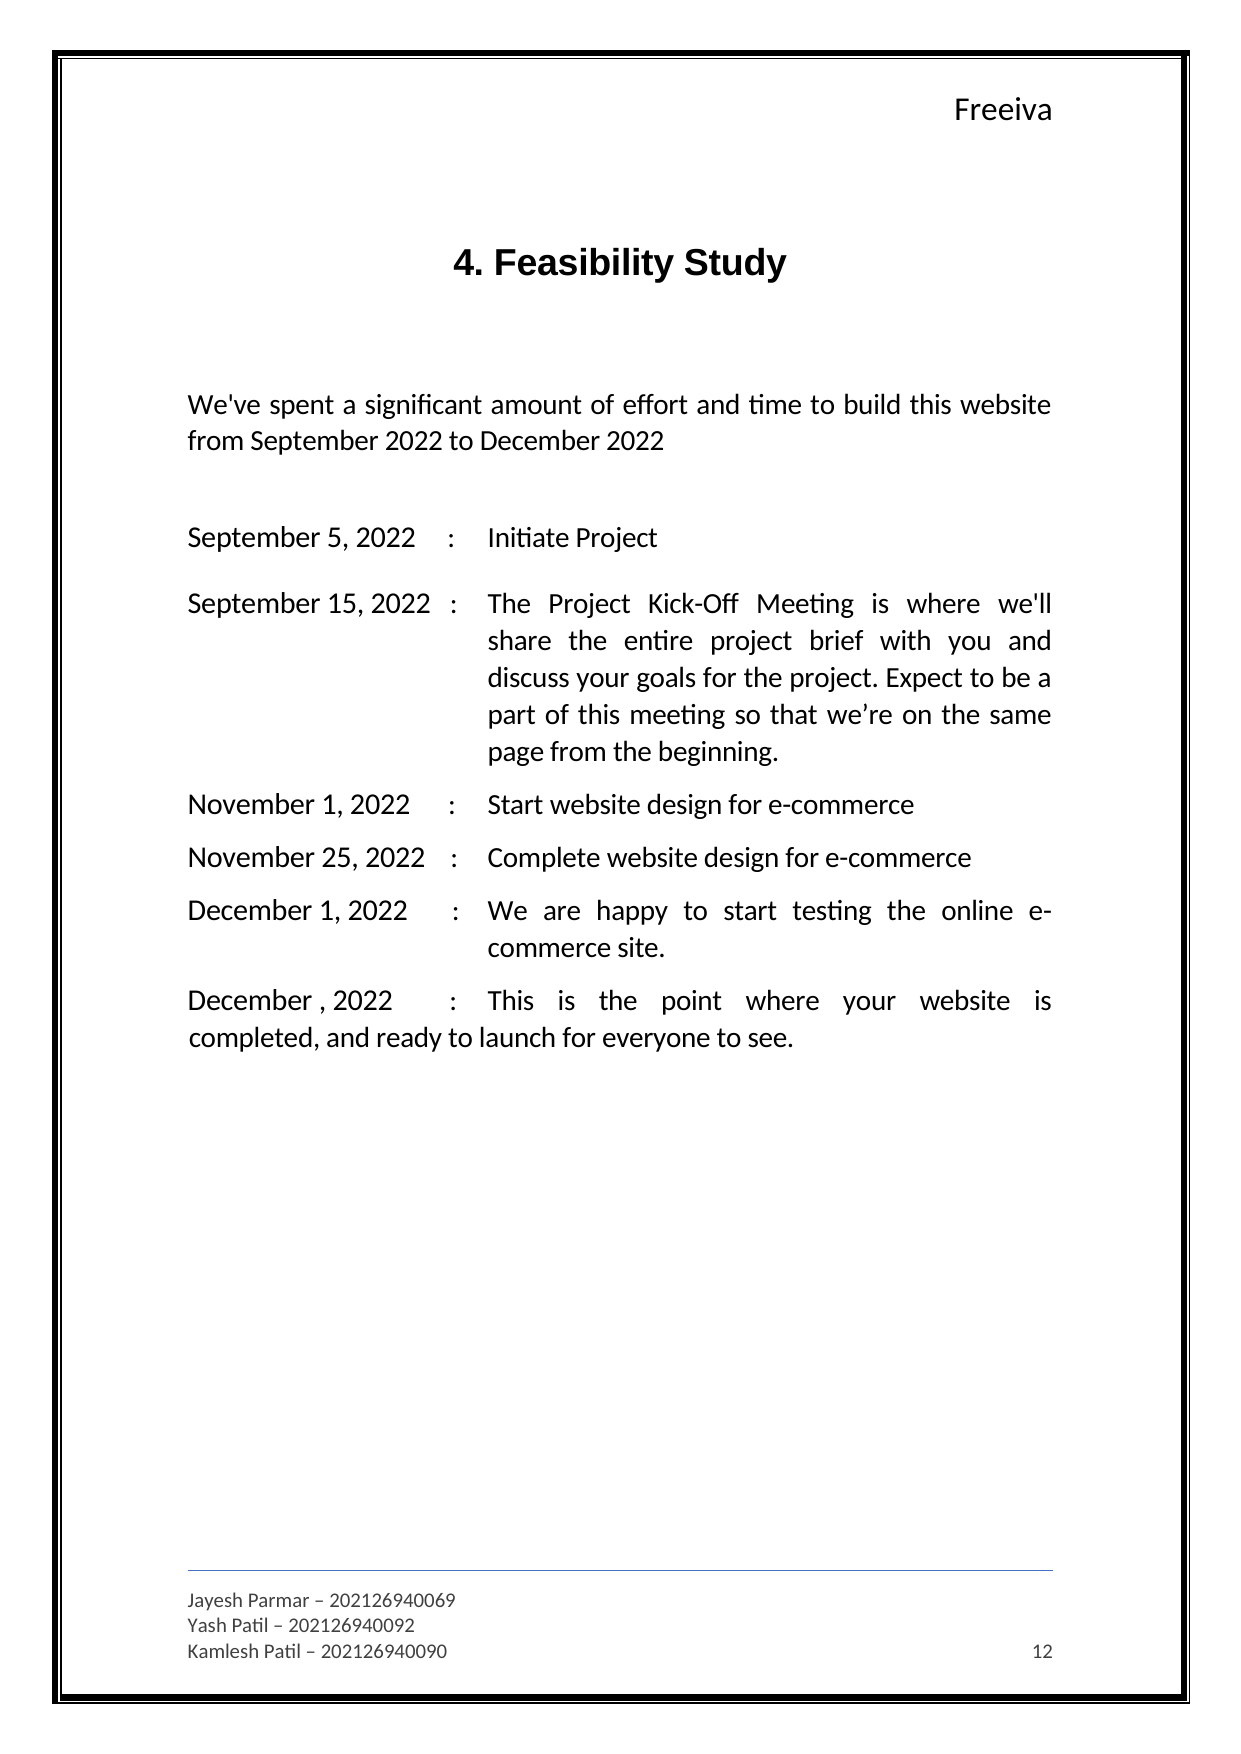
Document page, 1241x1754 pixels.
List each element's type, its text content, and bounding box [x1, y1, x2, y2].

text September 15, 2022 : The Project Kick-Off Meeting is where we'll share the entire project brief with you and discuss your goals for the project. Expect to be a part of this meeting so that we’re on the same page from the beginning. [187, 584, 1053, 769]
text November 1, 2022 : Start website design for e-commerce [187, 785, 1053, 822]
text November 25, 2022 : Complete website design for e-commerce [187, 838, 1053, 875]
text September 5, 2022 : Initiate Project [187, 518, 1053, 555]
text December 1, 2022 : We are happy to start testing the online e-commerce site. [187, 891, 1053, 965]
text 4. Feasibility Study [187, 240, 1053, 283]
text We've spent a significant amount of effort and time to build this website from September 2022 to December 2022 [187, 386, 1053, 457]
text December , 2022 : This is the point where your website is completed, and ready to launch for everyone to see. [187, 981, 1053, 1055]
